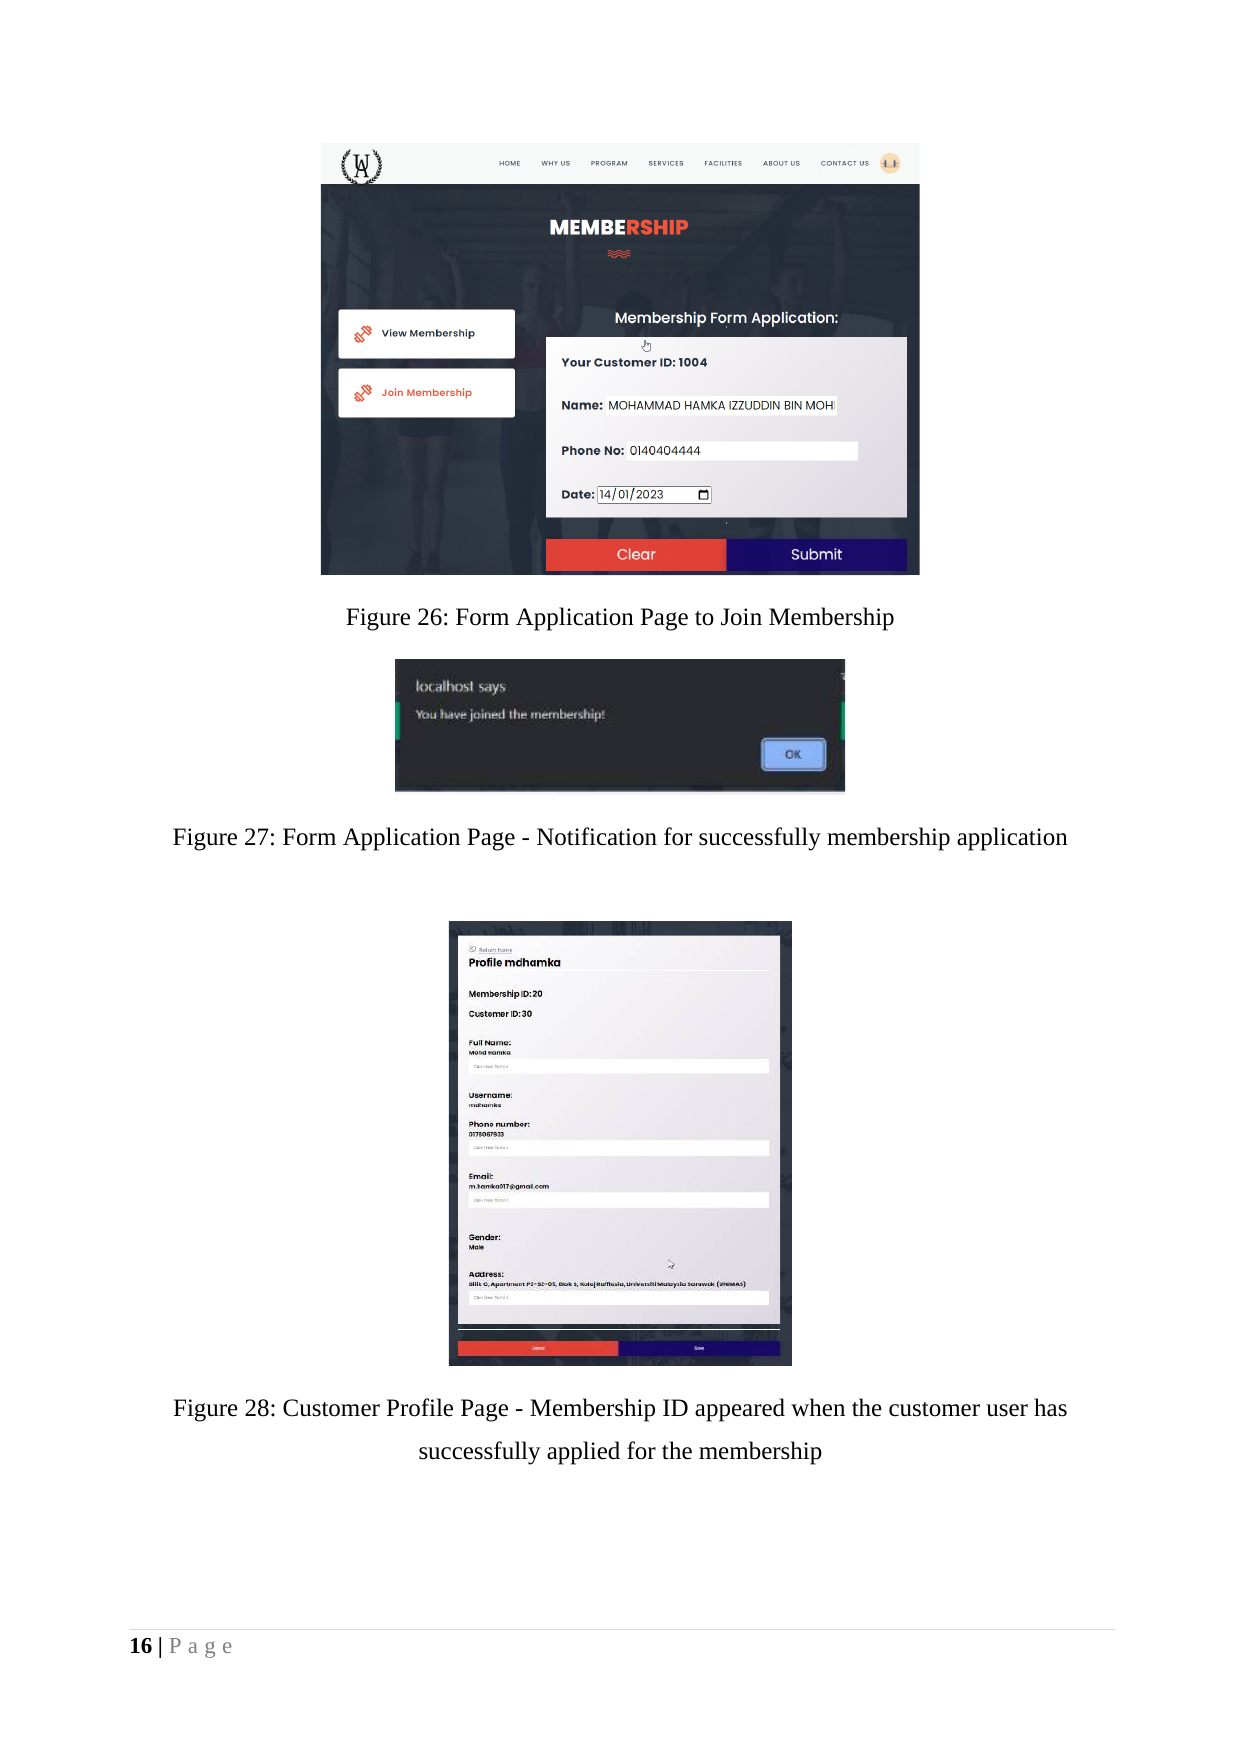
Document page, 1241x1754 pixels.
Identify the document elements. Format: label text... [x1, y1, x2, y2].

text Figure 26: Form Application Page to Join Membership [150, 602, 1090, 631]
picture [395, 659, 846, 795]
text Figure 27: Form Application Page - Notification for successfully membership application [150, 822, 1090, 851]
text Figure 28: Customer Profile Page - Membership ID appeared when the customer user has successfully applied for the membership [150, 1393, 1090, 1464]
picture [320, 143, 920, 576]
picture [448, 921, 792, 1366]
